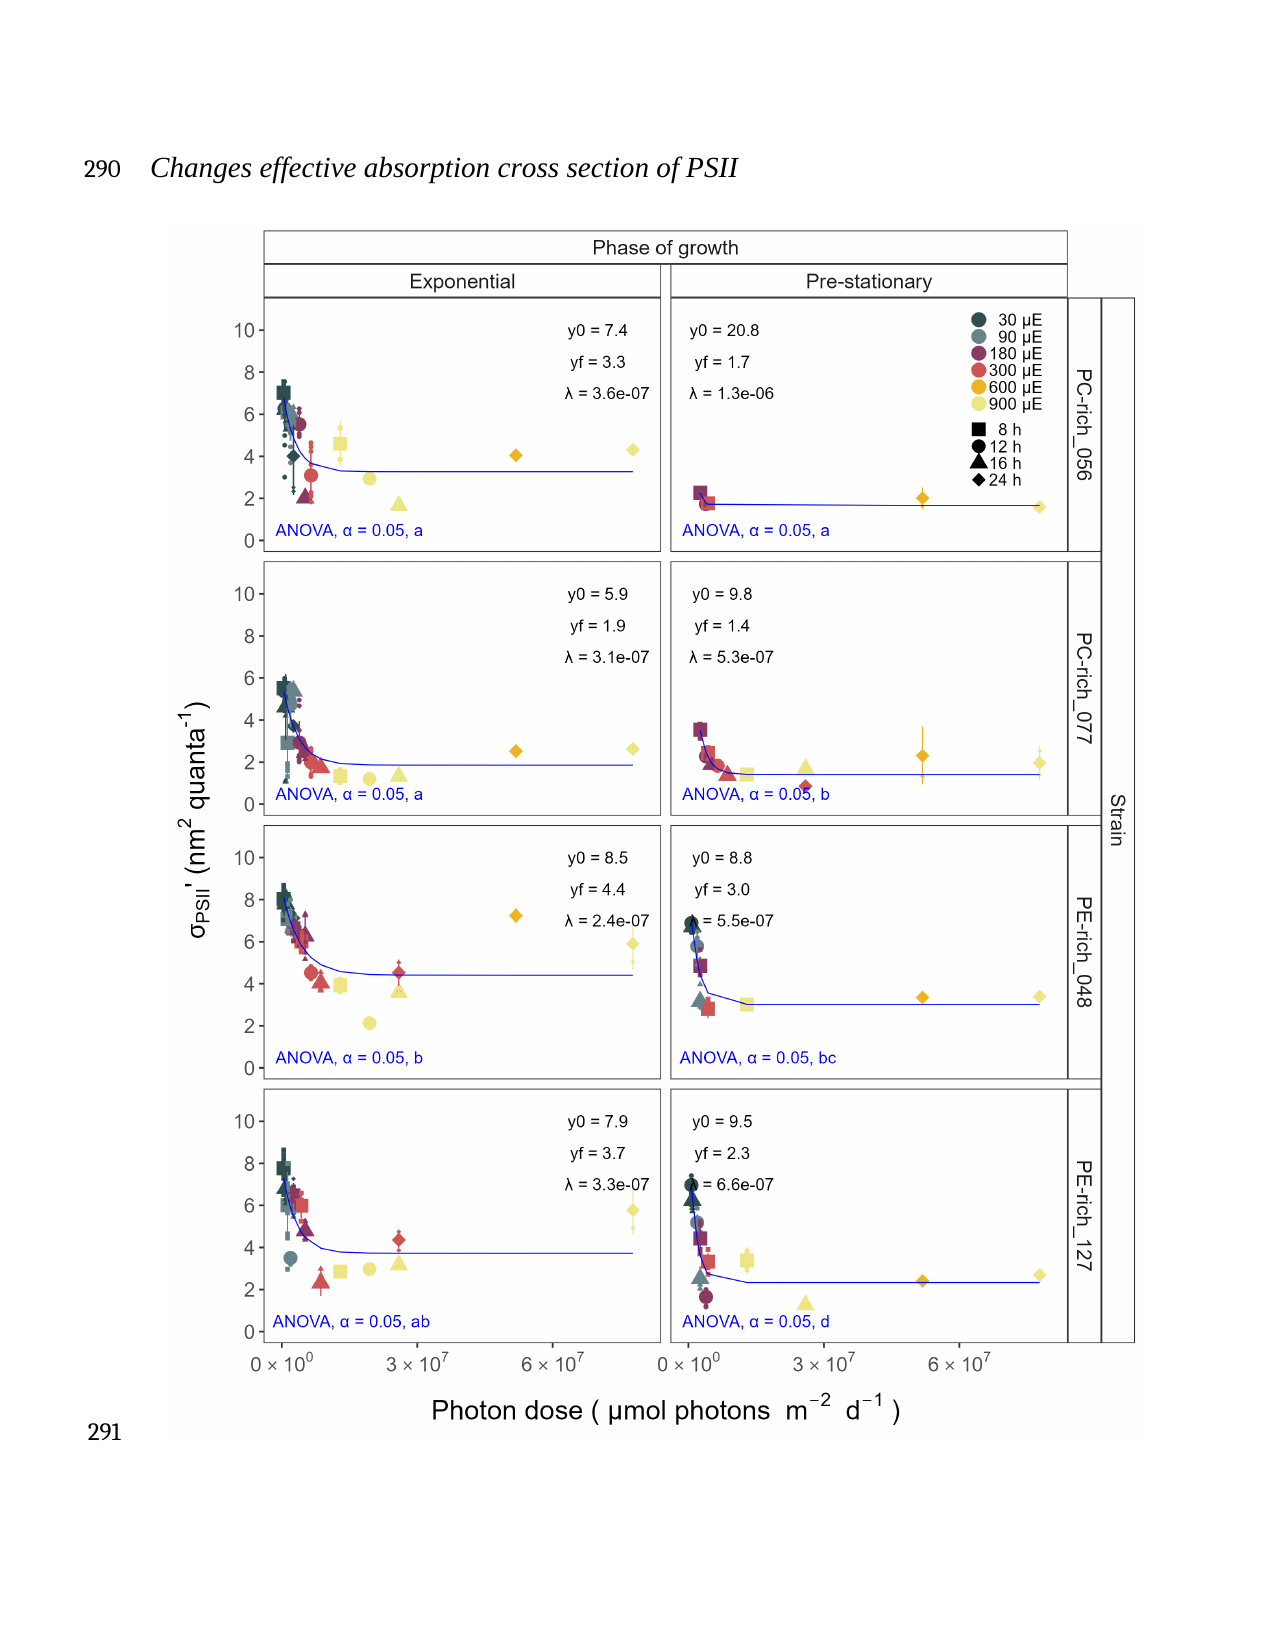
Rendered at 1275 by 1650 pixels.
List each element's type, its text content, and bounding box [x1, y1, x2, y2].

picture [168, 221, 1144, 1440]
subtitle Changes effective absorption cross section of PSII [150, 150, 1125, 183]
